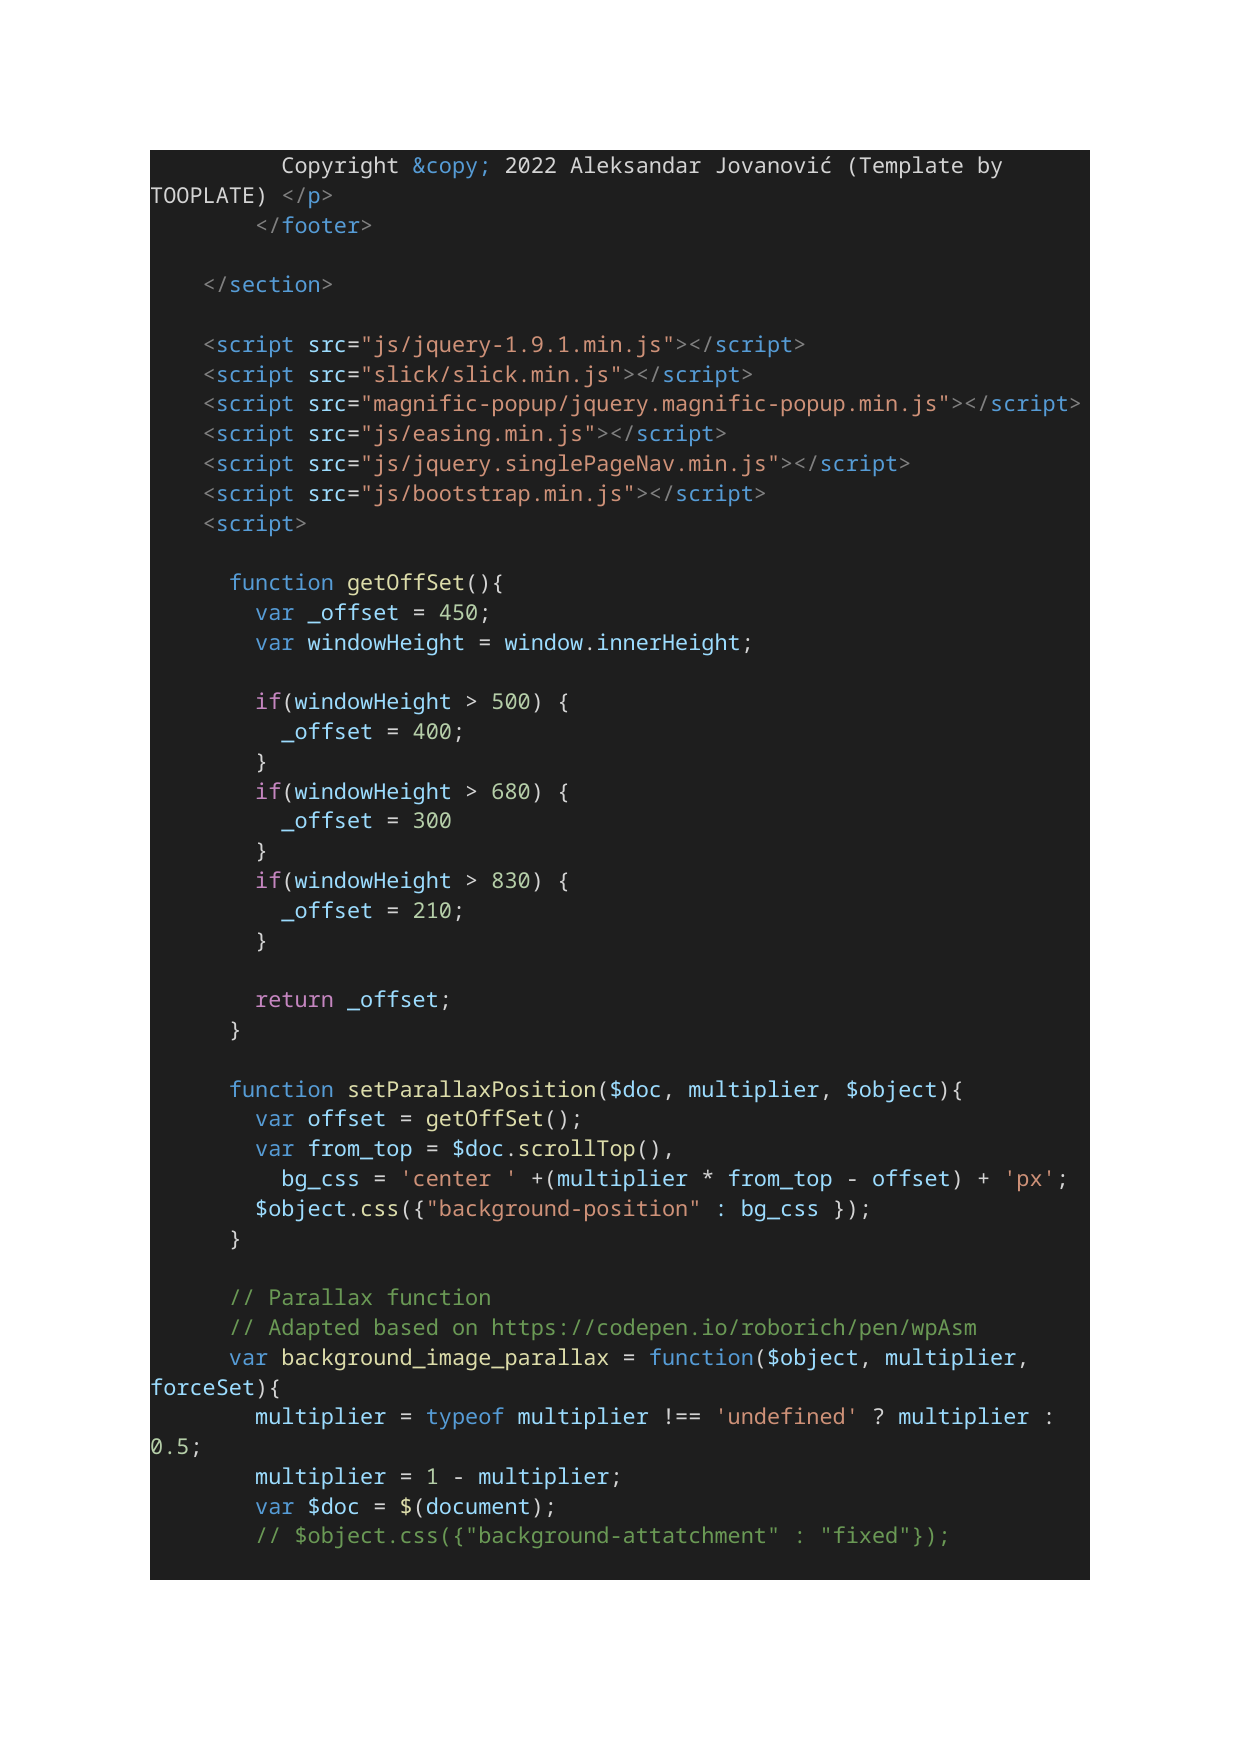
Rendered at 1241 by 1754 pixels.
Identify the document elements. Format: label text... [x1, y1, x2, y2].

text multiplier = 1 - multiplier; [150, 1461, 1090, 1491]
text </footer> [150, 209, 1090, 239]
text } [150, 1014, 1090, 1044]
text var _offset = 450; [150, 597, 1090, 627]
text var offset = getOffSet(); [150, 1103, 1090, 1133]
text function getOffSet(){ [150, 567, 1090, 597]
text if(windowHeight > 500) { [150, 686, 1090, 716]
text <script> [150, 507, 1090, 537]
text var background_image_parallax = function($object, multiplier, forceSet){ [150, 1342, 1090, 1401]
text } [150, 1222, 1090, 1252]
text var windowHeight = window.innerHeight; [150, 627, 1090, 656]
text </section> [150, 269, 1090, 299]
text // $object.css({"background-attatchment" : "fixed"}); [150, 1520, 1090, 1550]
text if(windowHeight > 830) { [150, 865, 1090, 895]
text multiplier = typeof multiplier !== 'undefined' ? multiplier : 0.5; [150, 1401, 1090, 1461]
text _offset = 300 [150, 805, 1090, 835]
text _offset = 210; [150, 895, 1090, 924]
text <script src="js/jquery.singlePageNav.min.js"></script> [150, 448, 1090, 478]
text } [150, 746, 1090, 776]
text bg_css = 'center ' +(multiplier * from_top - offset) + 'px'; [150, 1163, 1090, 1193]
text var from_top = $doc.scrollTop(), [150, 1133, 1090, 1163]
text return _offset; [150, 984, 1090, 1014]
text function setParallaxPosition($doc, multiplier, $object){ [150, 1073, 1090, 1103]
text _offset = 400; [150, 716, 1090, 746]
text // Parallax function [150, 1282, 1090, 1312]
text <script src="js/jquery-1.9.1.min.js"></script> [150, 329, 1090, 358]
text } [150, 835, 1090, 865]
text var $doc = $(document); [150, 1491, 1090, 1520]
text // Adapted based on https://codepen.io/roborich/pen/wpAsm [150, 1312, 1090, 1342]
text <script src="js/bootstrap.min.js"></script> [150, 478, 1090, 507]
text <script src="js/easing.min.js"></script> [150, 418, 1090, 448]
text <script src="slick/slick.min.js"></script> [150, 358, 1090, 388]
text Copyright &copy; 2022 Aleksandar Jovanović (Template by TOOPLATE) </p> [150, 150, 1090, 209]
text } [150, 924, 1090, 954]
text $object.css({"background-position" : bg_css }); [150, 1193, 1090, 1222]
text <script src="magnific-popup/jquery.magnific-popup.min.js"></script> [150, 388, 1090, 418]
text if(windowHeight > 680) { [150, 776, 1090, 805]
